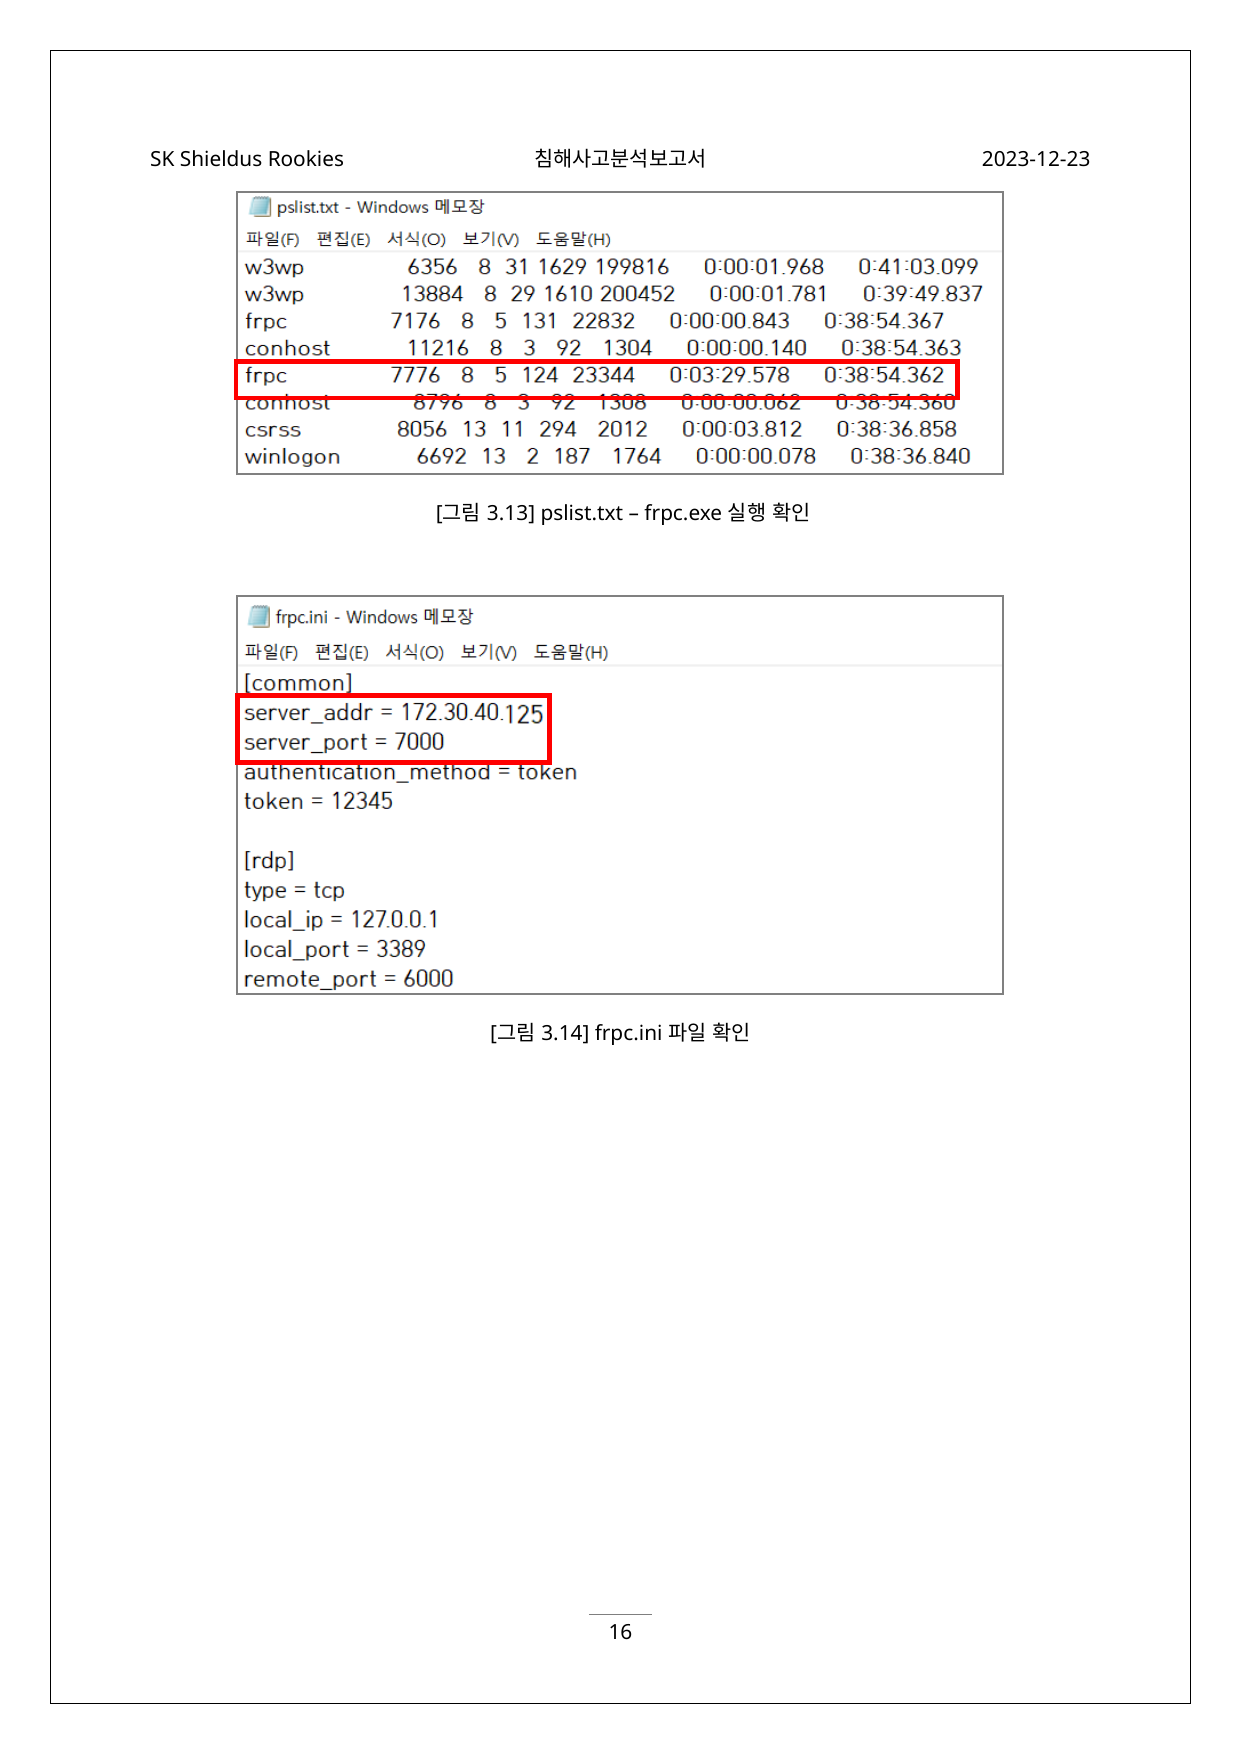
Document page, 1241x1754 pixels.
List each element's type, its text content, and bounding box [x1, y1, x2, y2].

picture [238, 597, 1002, 993]
picture [238, 364, 955, 396]
picture [240, 698, 547, 760]
picture [238, 193, 1002, 473]
